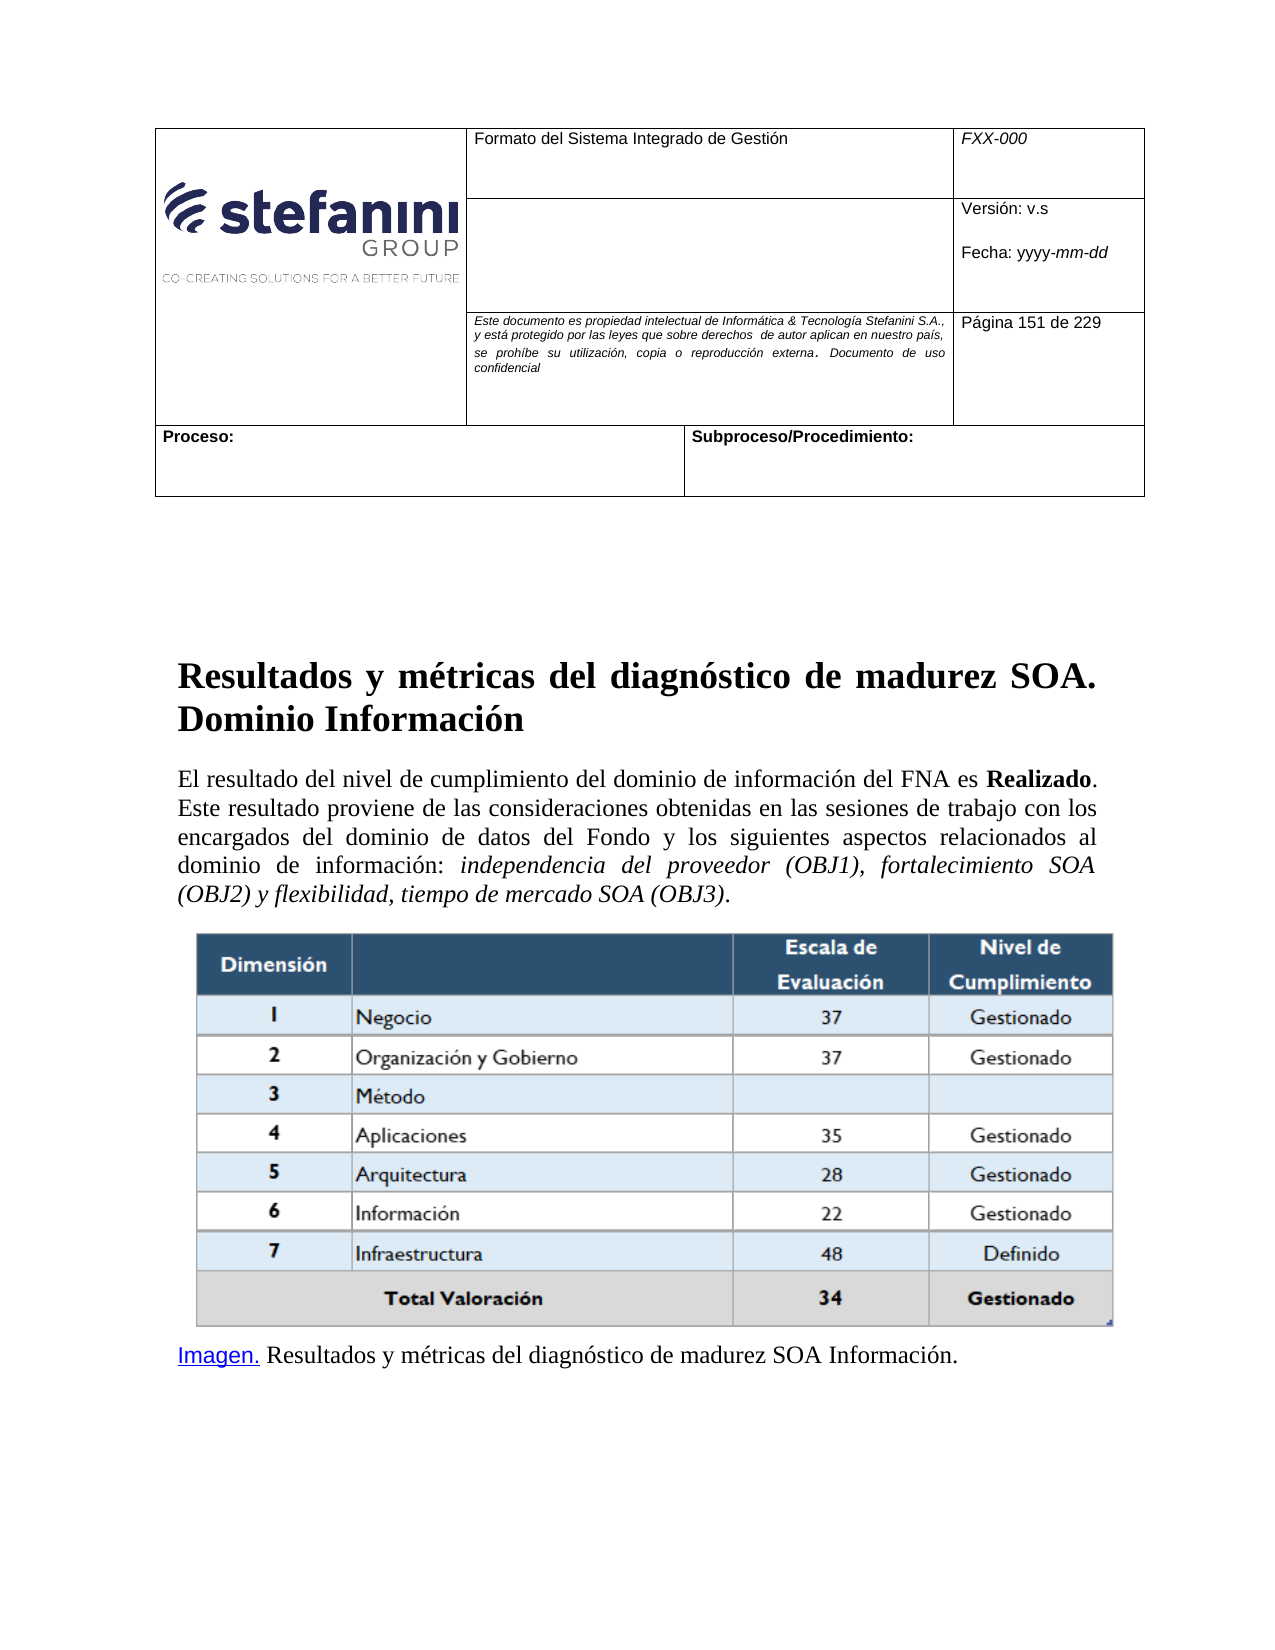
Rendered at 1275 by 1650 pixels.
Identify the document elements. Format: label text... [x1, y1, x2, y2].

picture [196, 933, 1115, 1328]
text Imagen. Resultados y métricas del diagnóstico de madurez SOA Información. [177, 1340, 1098, 1369]
picture [162, 182, 460, 286]
subtitle Resultados y métricas del diagnóstico de madurez SOA. Dominio Información [177, 653, 1098, 739]
text El resultado del nivel de cumplimiento del dominio de información del FNA es Realizado. Este resultado proviene de las consideraciones obtenidas en las sesiones de trabajo con los encargados del dominio de datos del Fondo y los siguientes aspectos relacionados al dominio de información: independencia del proveedor (OBJ1), fortalecimiento SOA (OBJ2) y flexibilidad, tiempo de mercado SOA (OBJ3). [177, 764, 1098, 908]
